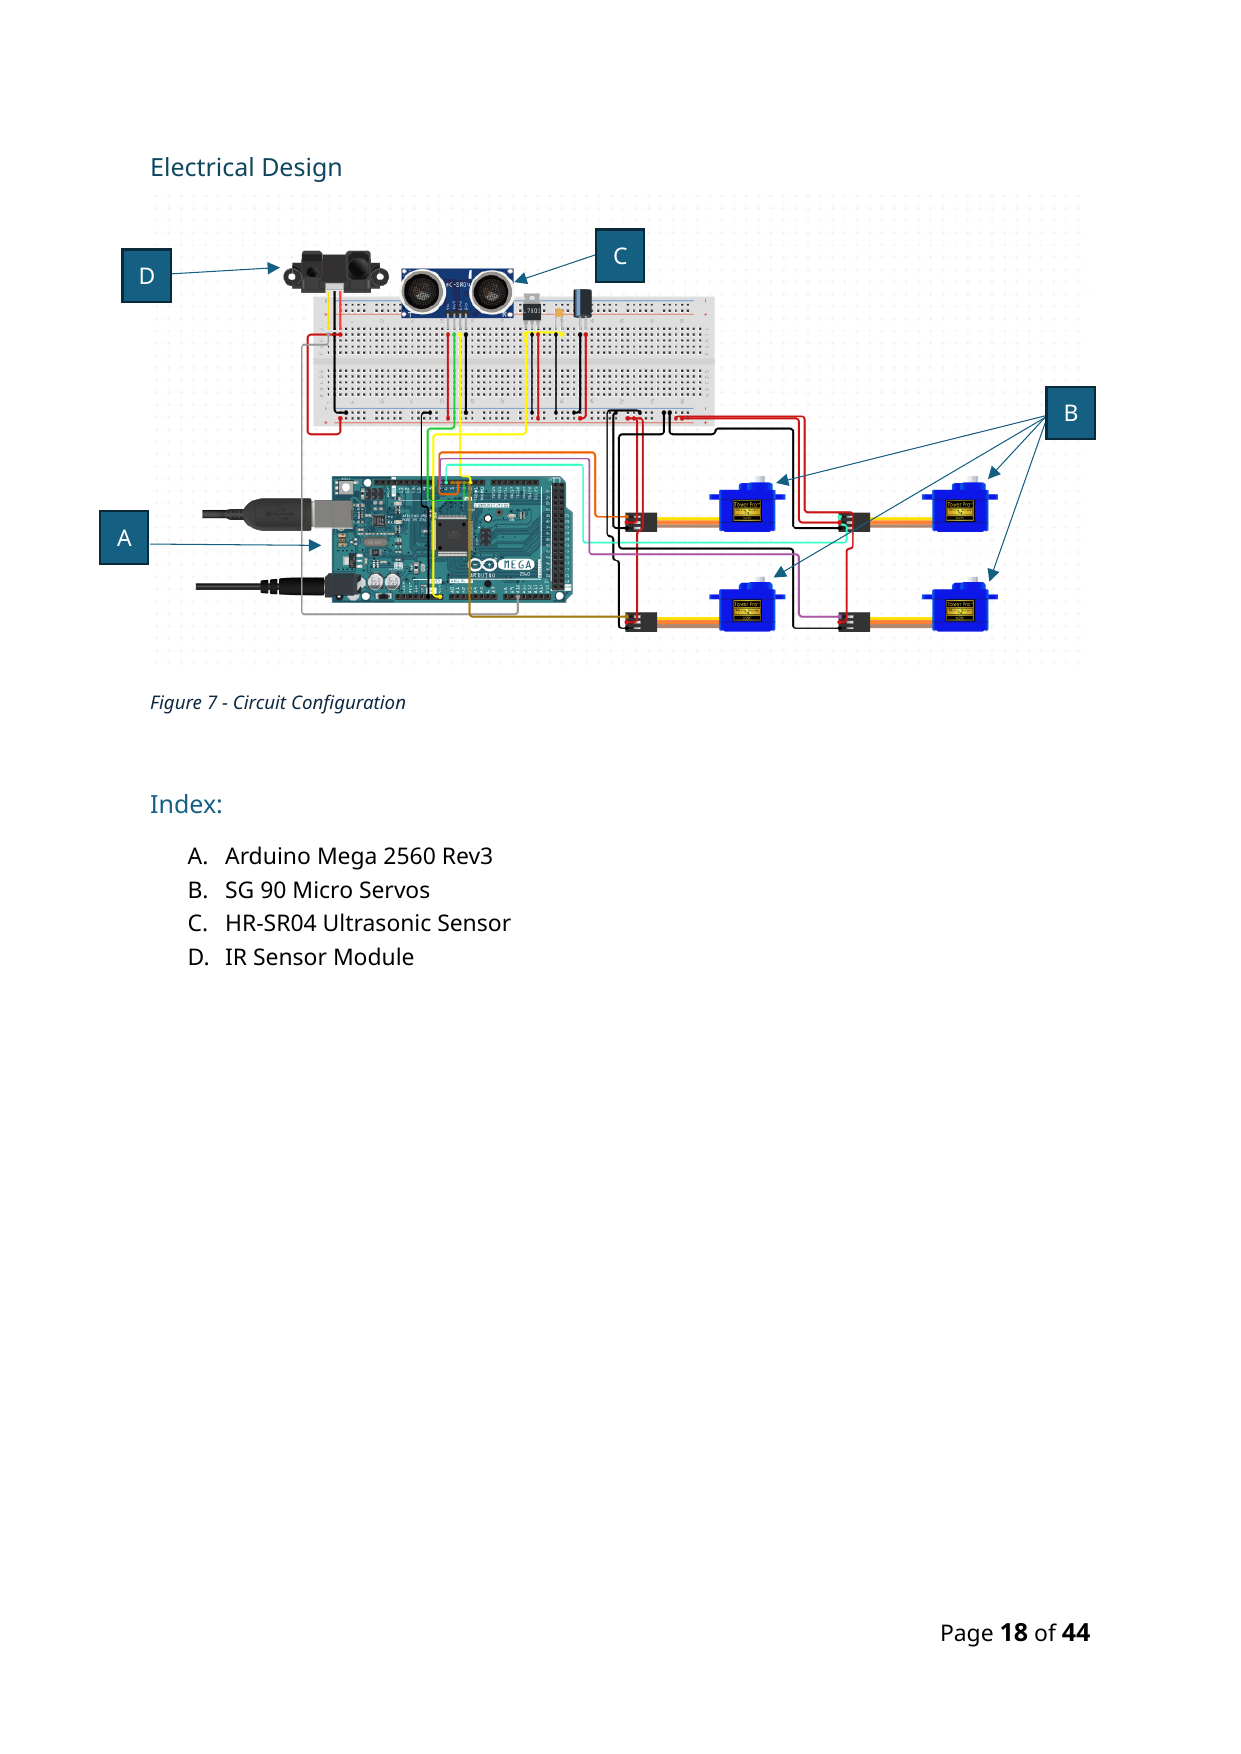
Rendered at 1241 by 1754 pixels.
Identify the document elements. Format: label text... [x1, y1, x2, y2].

subtitle Electrical Design [150, 150, 1090, 184]
text Figure 7 - Circuit Configuration [150, 690, 1090, 715]
list IR Sensor Module [187, 941, 1090, 972]
list SG 90 Micro Servos [187, 874, 1090, 905]
list HR-SR04 Ultrasonic Sensor [187, 907, 1090, 939]
picture [150, 195, 1091, 671]
list Arduino Mega 2560 Rev3 [187, 840, 1090, 871]
text Index: [150, 786, 1090, 821]
